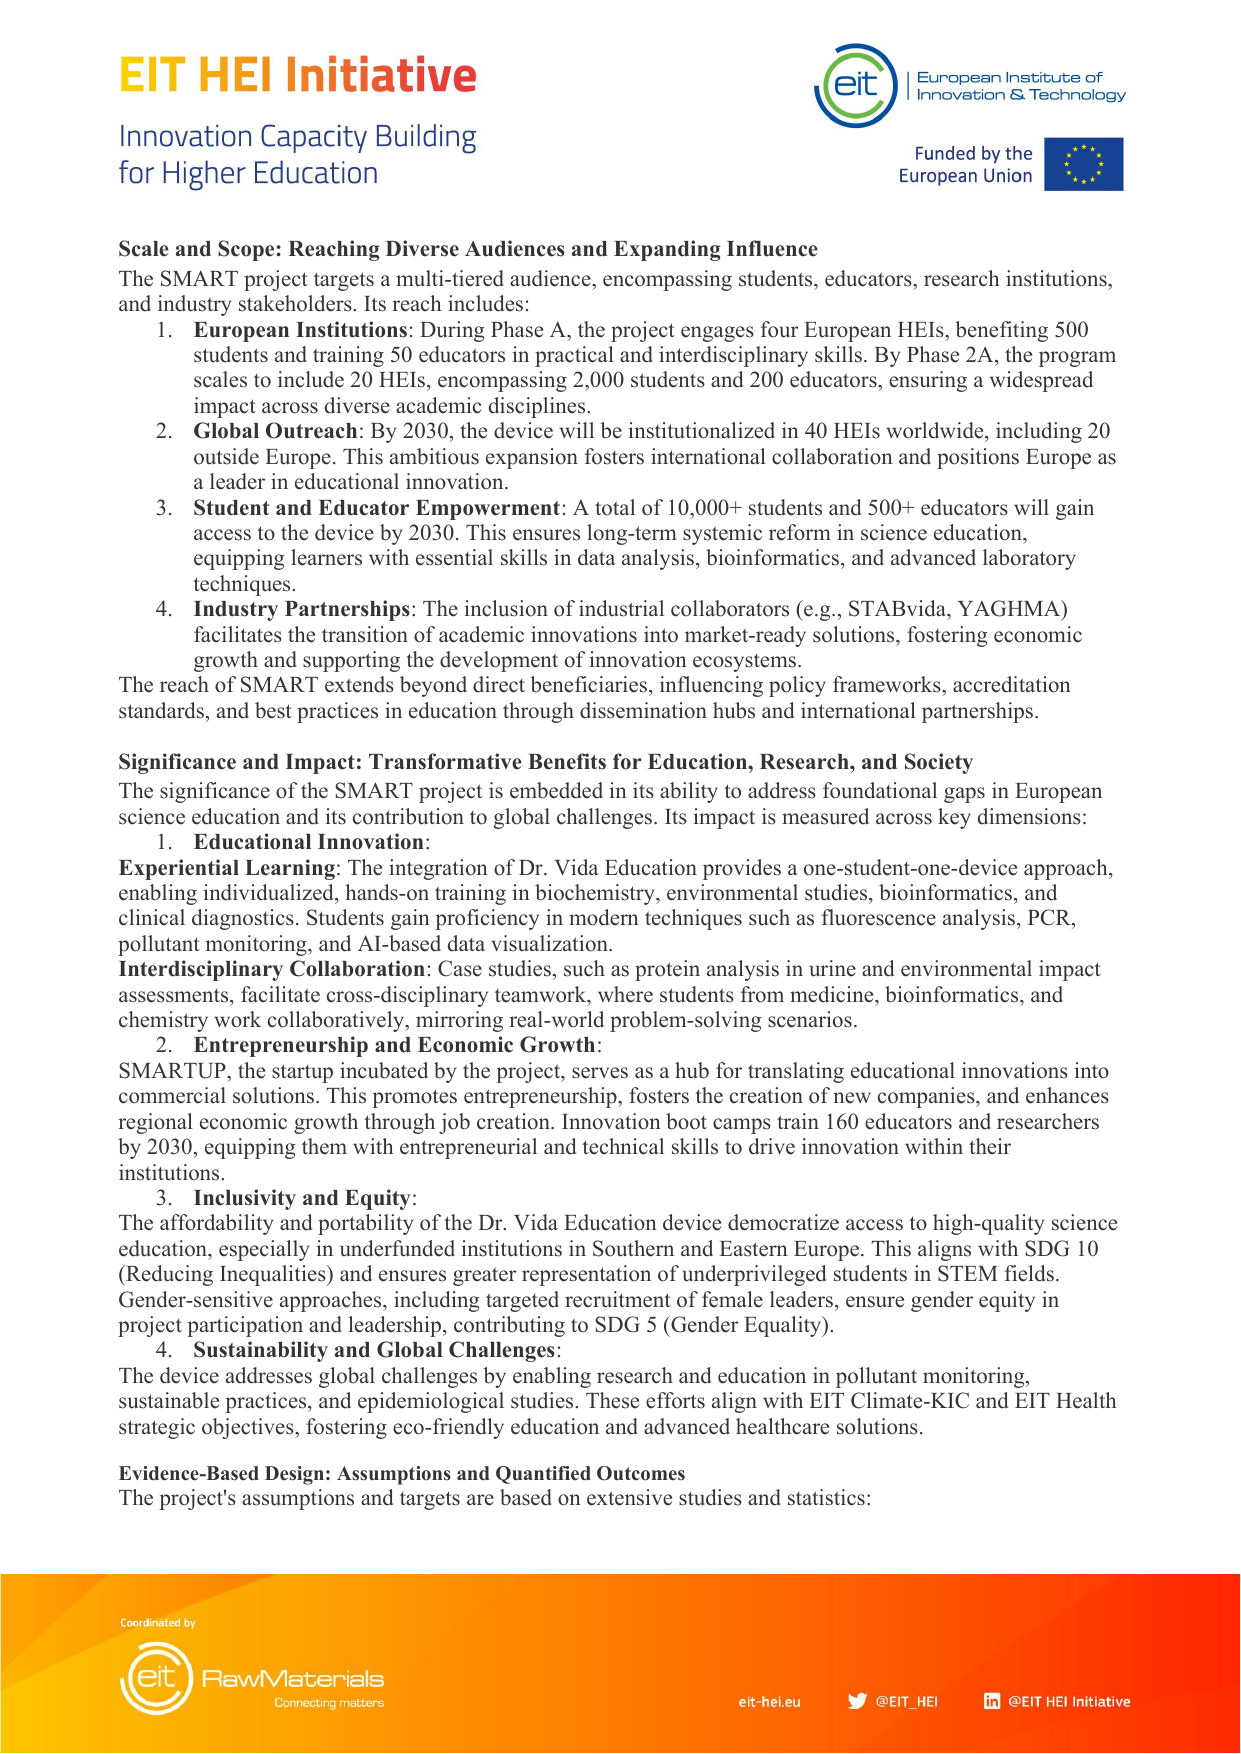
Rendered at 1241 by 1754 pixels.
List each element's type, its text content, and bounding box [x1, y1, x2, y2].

list Educational Innovation: [156, 829, 1122, 854]
subtitle Scale and Scope: Reaching Diverse Audiences and Expanding Influence [118, 236, 1122, 262]
list Global Outreach: By 2030, the device will be institutionalized in 40 HEIs worldwide, including 20 outside Europe. This ambitious expansion fosters international collaboration and positions Europe as a leader in educational innovation. [156, 418, 1122, 494]
picture [0, 1574, 1241, 1753]
text SMARTUP, the startup incubated by the project, serves as a hub for translating educational innovations into commercial solutions. This promotes entrepreneurship, fosters the creation of new companies, and enhances regional economic growth through job creation. Innovation boot camps train 160 educators and researchers by 2030, equipping them with entrepreneurial and technical skills to drive innovation within their institutions. [118, 1058, 1122, 1185]
subtitle Significance and Impact: Transformative Benefits for Education, Research, and Society [118, 749, 1122, 774]
list Entrepreneurship and Economic Growth: [156, 1032, 1122, 1058]
list Student and Educator Empowerment: A total of 10,000+ students and 500+ educators will gain access to the device by 2030. This ensures long-term systemic reform in science education, equipping learners with essential skills in data analysis, bioinformatics, and advanced laboratory techniques. [156, 494, 1122, 596]
text The reach of SMART extends beyond direct beneficiaries, influencing policy frameworks, accreditation standards, and best practices in education through dissemination hubs and international partnerships. [118, 672, 1122, 723]
list Sustainability and Global Challenges: [156, 1337, 1122, 1363]
text The project's assumptions and targets are based on extensive studies and statistics: [118, 1485, 1122, 1511]
text The device addresses global challenges by enabling research and education in pollutant monitoring, sustainable practices, and epidemiological studies. These efforts align with EIT Climate-KIC and EIT Health strategic objectives, fostering eco-friendly education and advanced healthcare solutions. [118, 1363, 1122, 1439]
list Industry Partnerships: The inclusion of industrial collaborators (e.g., STABvida, YAGHMA) facilitates the transition of academic innovations into market-ready solutions, fostering economic growth and supporting the development of innovation ecosystems. [156, 596, 1122, 672]
text The affordability and portability of the Dr. Vida Education device democratize access to high-quality science education, especially in underfunded institutions in Southern and Eastern Europe. This aligns with SDG 10 (Reducing Inequalities) and ensures greater representation of underprivileged students in STEM fields. Gender-sensitive approaches, including targeted recruitment of female leaders, ensure gender equity in project participation and leadership, contributing to SDG 5 (Gender Equality). [118, 1210, 1122, 1337]
text Evidence-Based Design: Assumptions and Quantified Outcomes [118, 1462, 1122, 1485]
text The SMART project targets a multi-tiered audience, encompassing students, educators, research institutions, and industry stakeholders. Its reach includes: [118, 266, 1122, 317]
text Interdisciplinary Collaboration: Case studies, such as protein analysis in urine and environmental impact assessments, facilitate cross-disciplinary teamwork, where students from medicine, bioinformatics, and chemistry work collaboratively, mirroring real-world problem-solving scenarios. [118, 956, 1122, 1032]
picture [0, 0, 1241, 237]
list Inclusivity and Equity: [156, 1185, 1122, 1210]
list European Institutions: During Phase A, the project engages four European HEIs, benefiting 500 students and training 50 educators in practical and interdisciplinary skills. By Phase 2A, the program scales to include 20 HEIs, encompassing 2,000 students and 200 educators, ensuring a widespread impact across diverse academic disciplines. [156, 317, 1122, 418]
text Experiential Learning: The integration of Dr. Vida Education provides a one-student-one-device approach, enabling individualized, hands-on training in biochemistry, environmental studies, bioinformatics, and clinical diagnostics. Students gain proficiency in modern techniques such as fluorescence analysis, PCR, pollutant monitoring, and AI-based data visualization. [118, 854, 1122, 956]
text The significance of the SMART project is embedded in its ability to address foundational gaps in European science education and its contribution to global challenges. Its impact is measured across key dimensions: [118, 778, 1122, 829]
